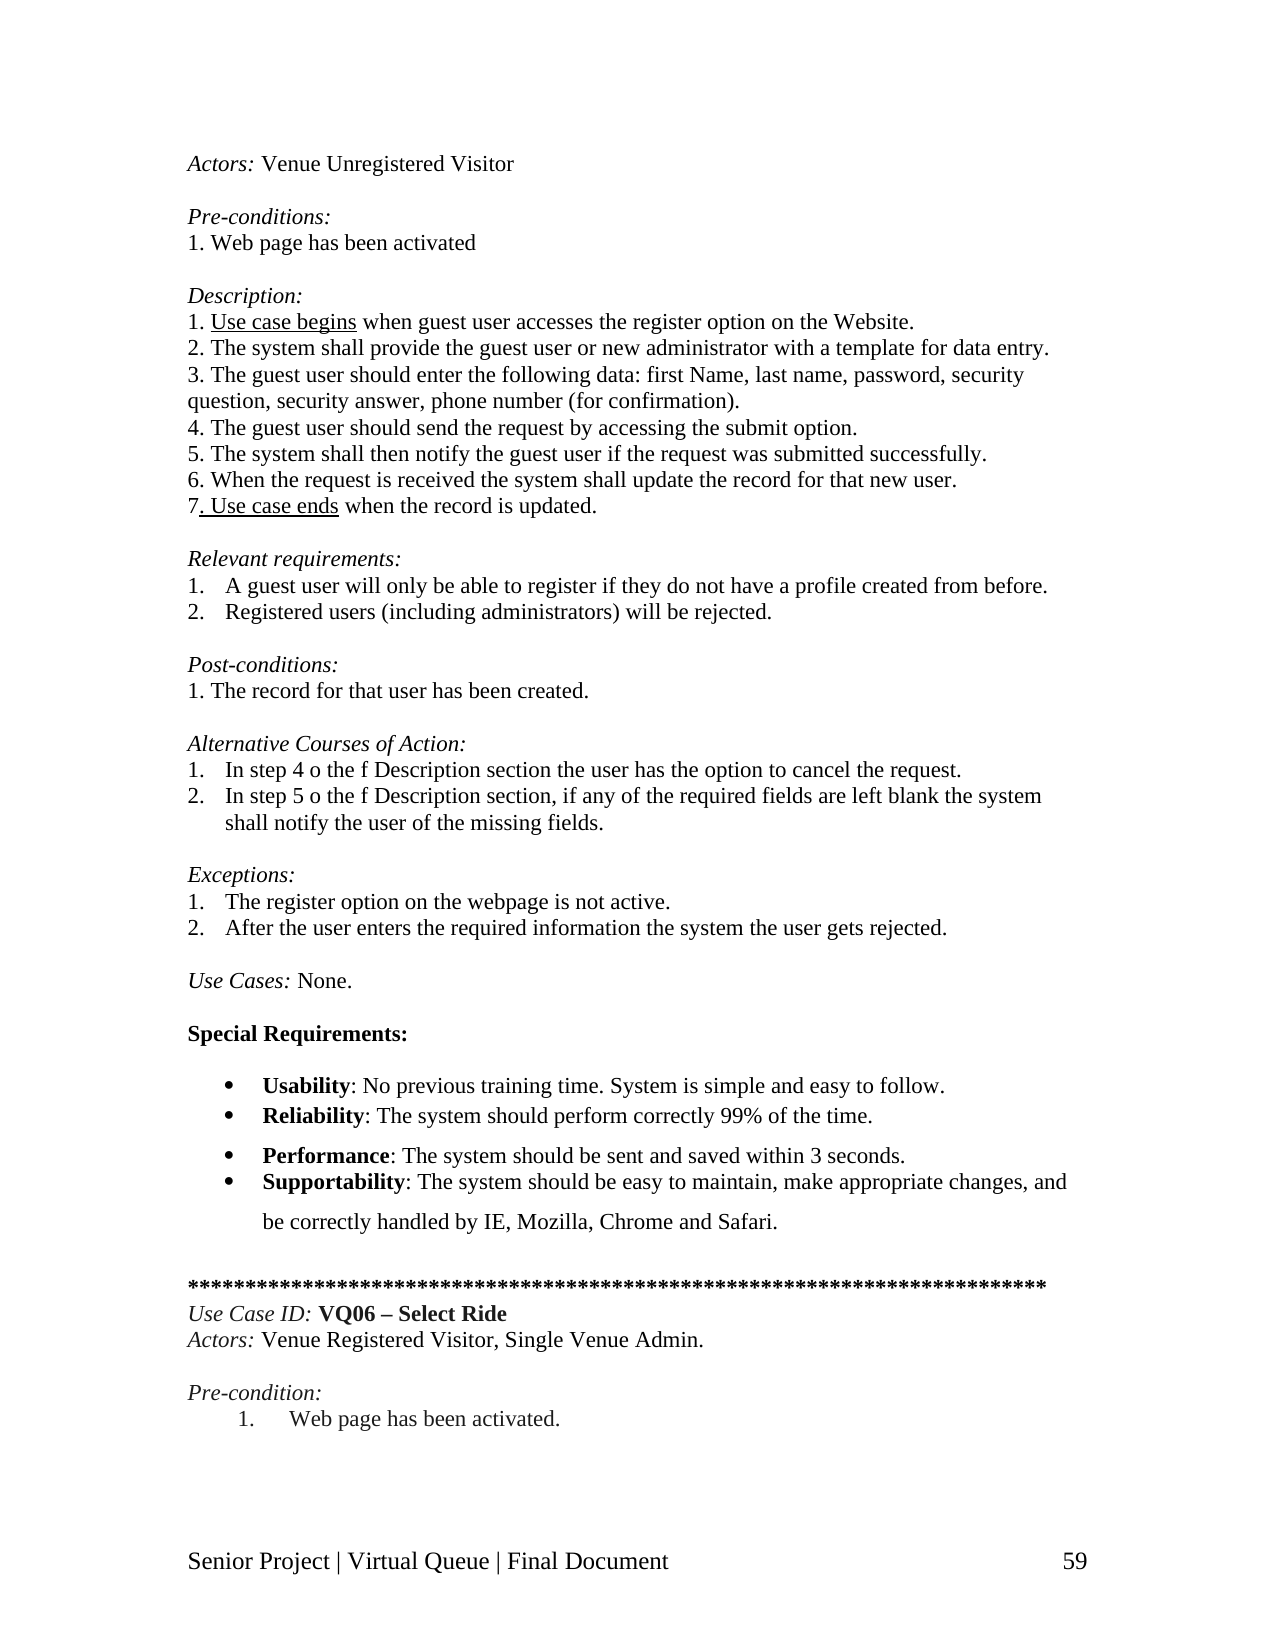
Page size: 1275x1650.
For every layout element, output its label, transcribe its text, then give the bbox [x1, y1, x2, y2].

text 2. The system shall provide the guest user or new administrator with a template for data entry. [187, 334, 1087, 361]
text 3. The guest user should enter the following data: first Name, last name, password, security question, security answer, phone number (for confirmation). [187, 361, 1087, 413]
list Usability: No previous training time. System is simple and easy to follow. [225, 1072, 1087, 1099]
text Use Case ID: VQ06 – Select Ride [187, 1300, 1087, 1326]
text Pre-condition: [187, 1379, 1087, 1406]
text Actors: Venue Unregistered Visitor [187, 150, 1087, 176]
list Reliability: The system should perform correctly 99% of the time. [225, 1103, 1087, 1129]
text Special Requirements: [187, 1020, 1087, 1046]
list Performance: The system should be sent and saved within 3 seconds. [225, 1142, 1087, 1168]
text 7. Use case ends when the record is updated. [187, 493, 1087, 519]
text Relevant requirements: [187, 545, 1087, 572]
list The register option on the webpage is not active. [187, 888, 1087, 914]
list A guest user will only be able to register if they do not have a profile created from before. [187, 572, 1087, 598]
list In step 4 o the f Description section the user has the option to cancel the request. [187, 756, 1087, 782]
text Pre-conditions: [187, 203, 1087, 229]
list Registered users (including administrators) will be rejected. [187, 598, 1087, 624]
text 1. The record for that user has been created. [187, 677, 1087, 703]
text *************************************************************************** [187, 1274, 1087, 1300]
text Description: [187, 282, 1087, 308]
list After the user enters the required information the system the user gets rejected. [187, 914, 1087, 941]
text 6. When the request is received the system shall update the record for that new user. [187, 466, 1087, 493]
text Alternative Courses of Action: [187, 730, 1087, 756]
list Supportability: The system should be easy to maintain, make appropriate changes, and be correctly handled by IE, Mozilla, Chrome and Safari. [225, 1168, 1087, 1234]
text Actors: Venue Registered Visitor, Single Venue Admin. [187, 1326, 1087, 1353]
text 1. Use case begins when guest user accesses the register option on the Website. [187, 308, 1087, 334]
text 5. The system shall then notify the guest user if the request was submitted successfully. [187, 440, 1087, 466]
text 4. The guest user should send the request by accessing the submit option. [187, 413, 1087, 440]
text Post-conditions: [187, 651, 1087, 677]
text Exceptions: [187, 862, 1087, 888]
text Use Cases: None. [187, 967, 1087, 993]
text 1. Web page has been activated [187, 229, 1087, 255]
list In step 5 o the f Description section, if any of the required fields are left blank the system shall notify the user of the missing fields. [187, 782, 1087, 835]
text 1. Web page has been activated. [237, 1406, 1087, 1432]
